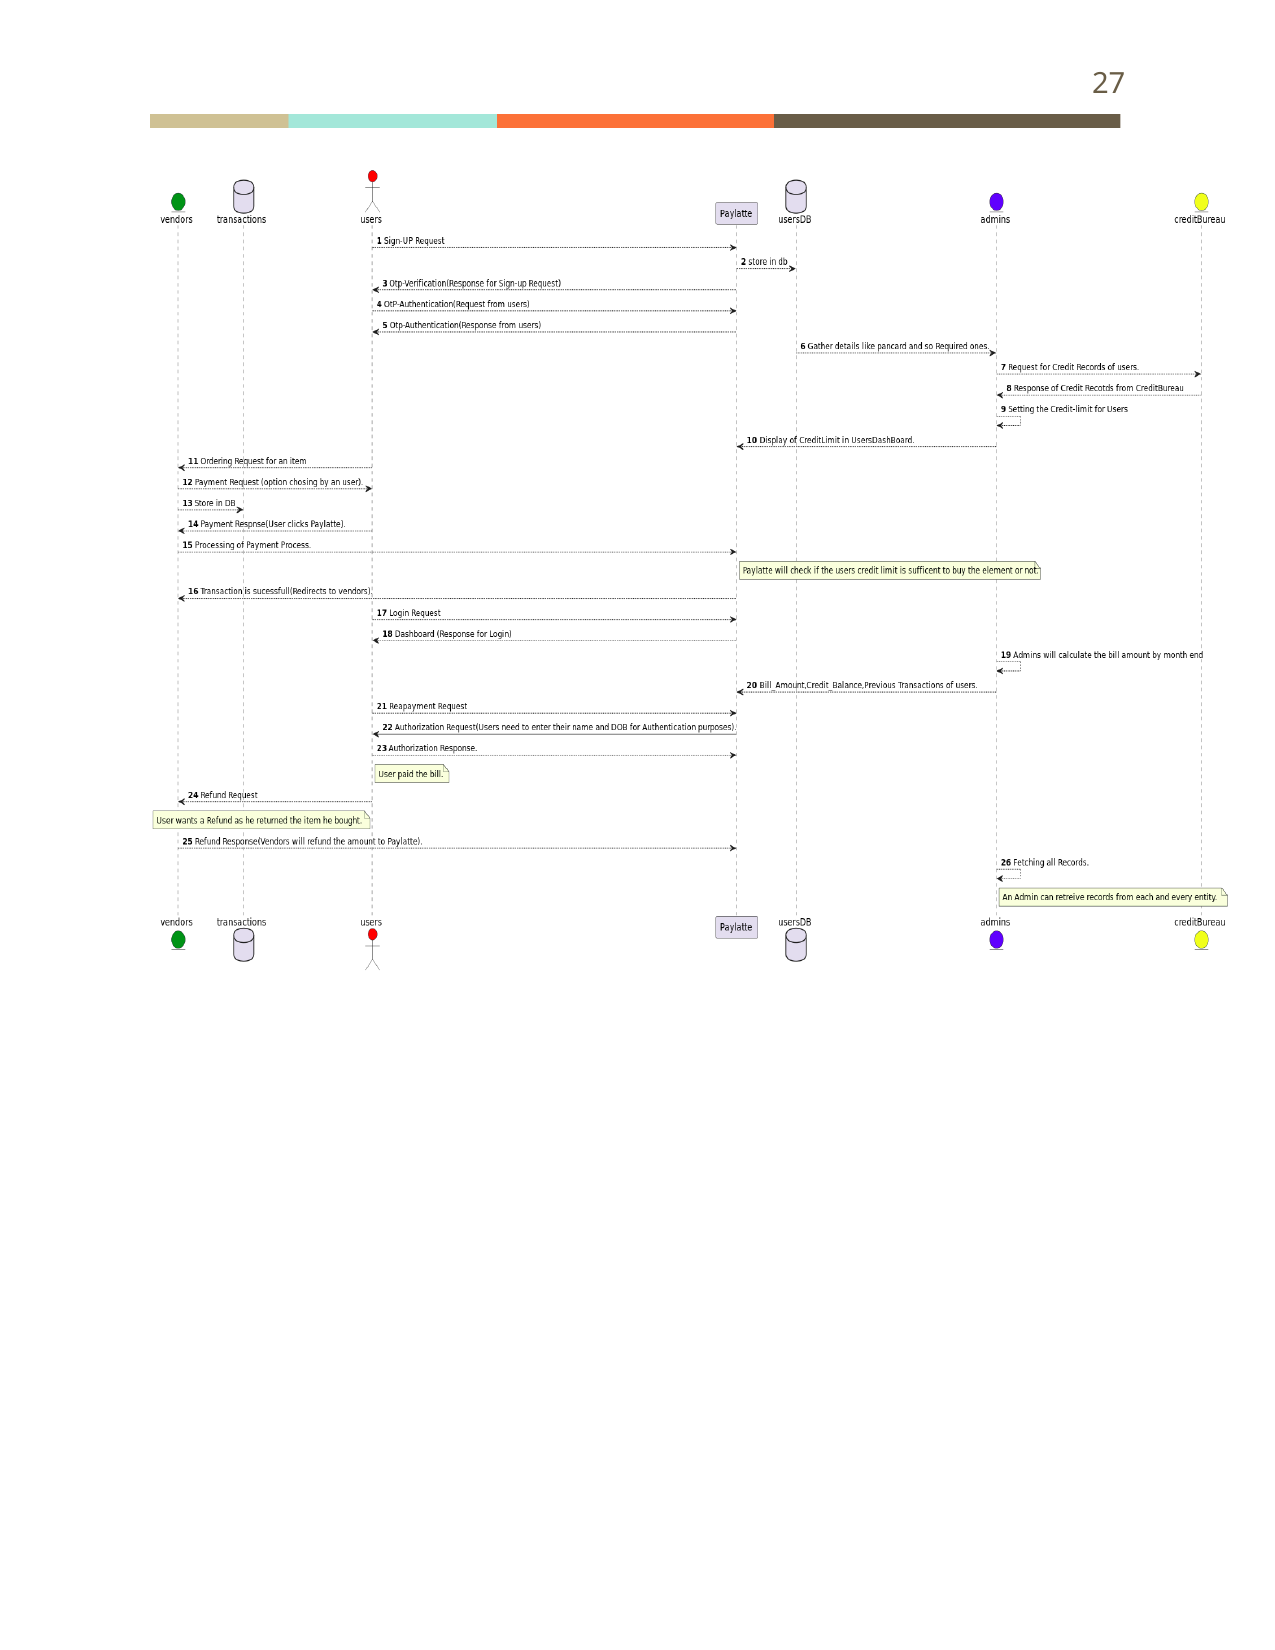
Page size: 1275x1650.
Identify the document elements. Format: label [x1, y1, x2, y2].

picture [150, 114, 1121, 128]
picture [150, 166, 1231, 975]
